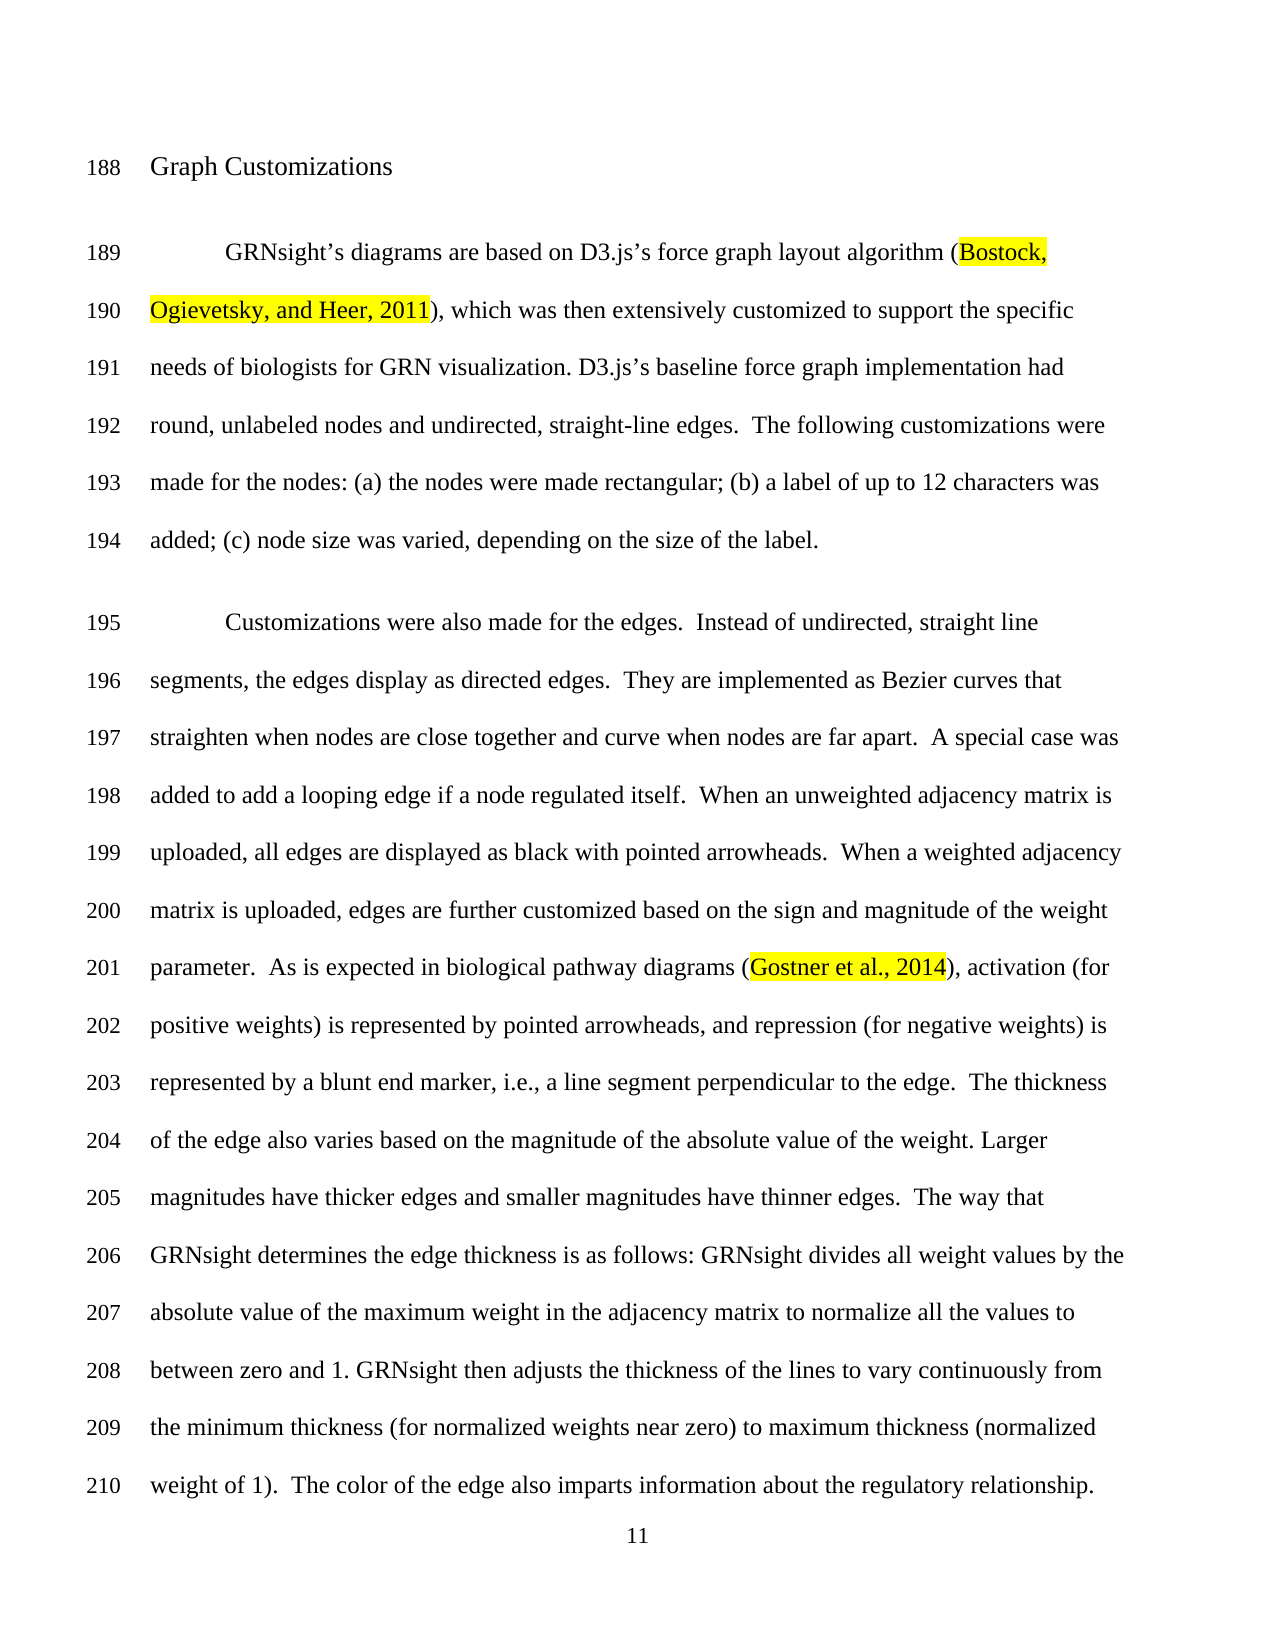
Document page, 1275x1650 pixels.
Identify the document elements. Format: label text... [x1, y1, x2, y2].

text GRNsight’s diagrams are based on D3.js’s force graph layout algorithm (Bostock, Ogievetsky, and Heer, 2011), which was then extensively customized to support the specific needs of biologists for GRN visualization. D3.js’s baseline force graph implementation had round, unlabeled nodes and undirected, straight-line edges. The following customizations were made for the nodes: (a) the nodes were made rectangular; (b) a label of up to 12 characters was added; (c) node size was varied, depending on the size of the label. [150, 237, 1125, 553]
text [150, 607, 1125, 1498]
subtitle Graph Customizations [150, 150, 1125, 181]
